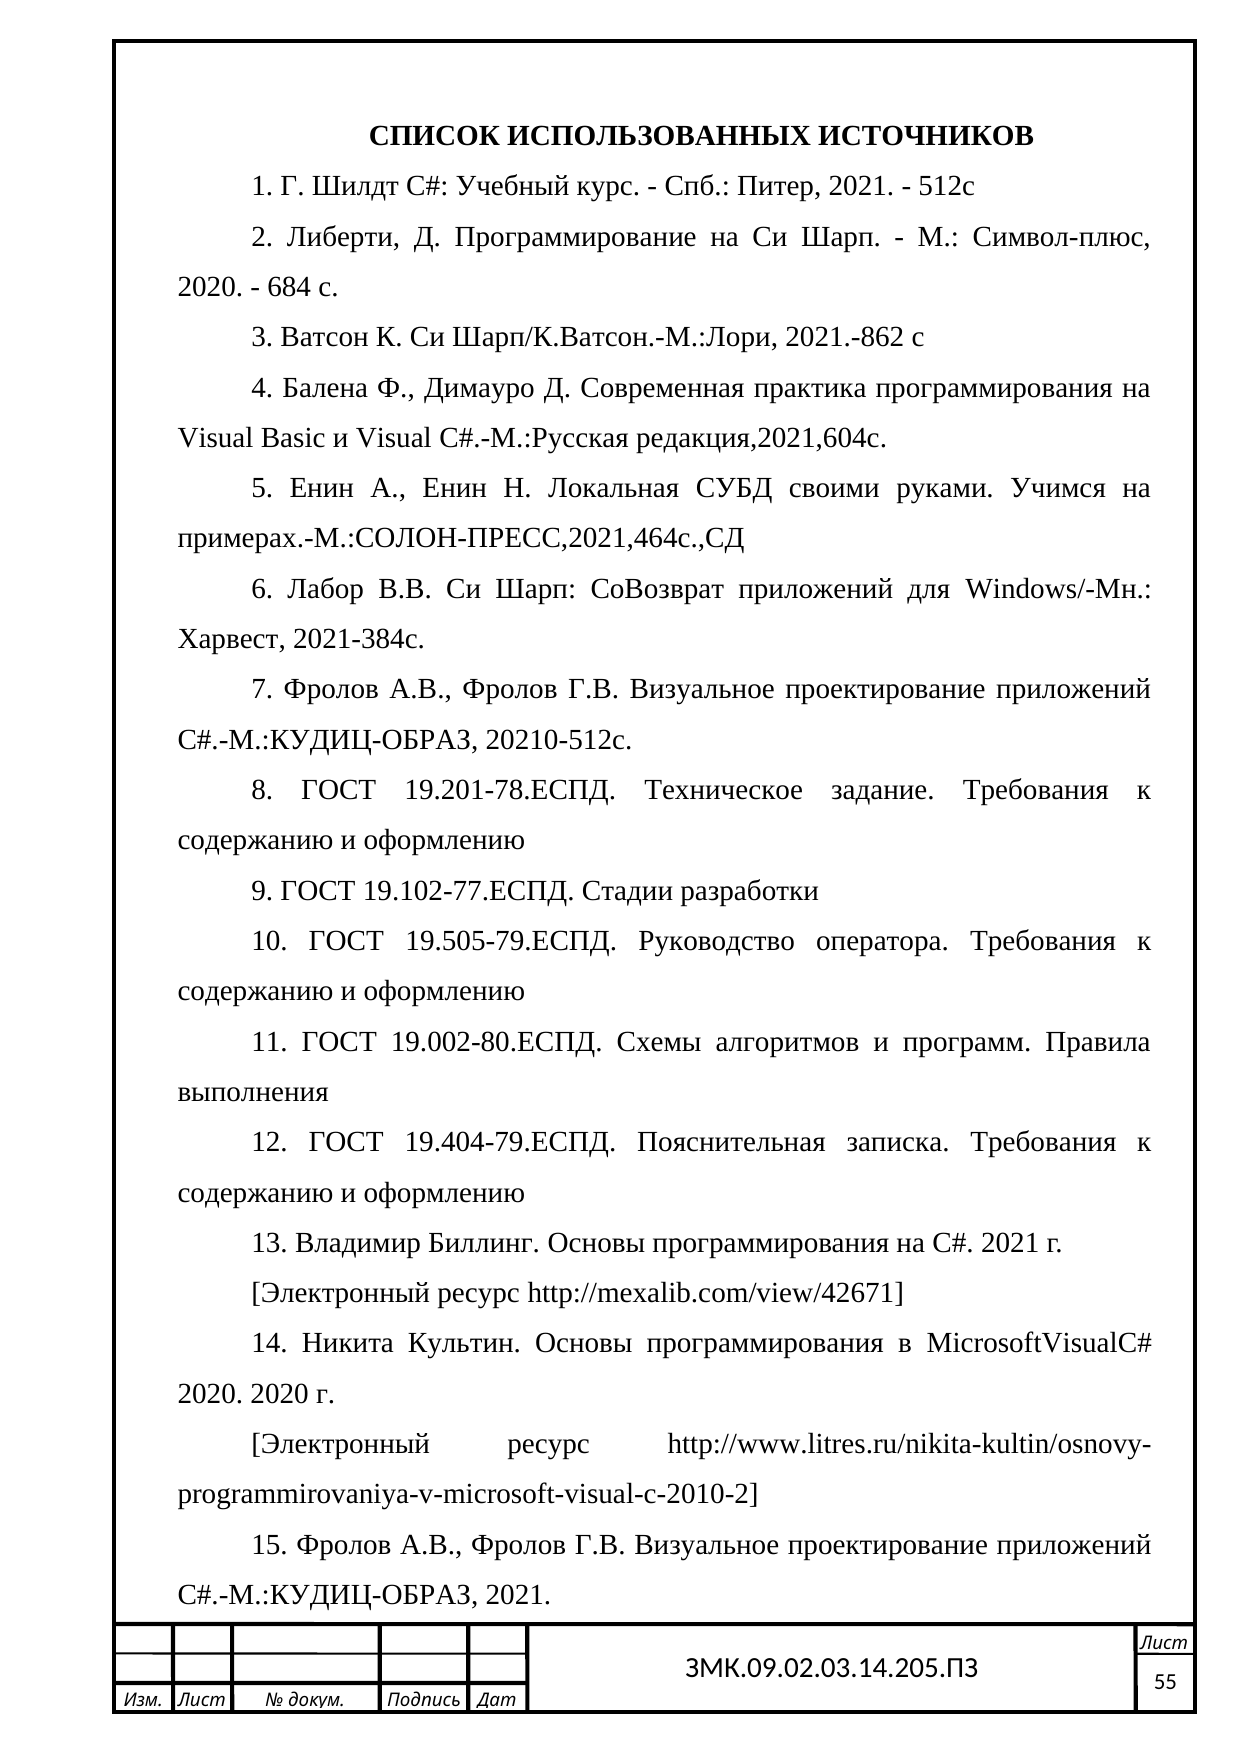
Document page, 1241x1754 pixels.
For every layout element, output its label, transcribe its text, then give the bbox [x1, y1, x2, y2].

text 3. Ватсон К. Си Шарп/К.Ватсон.-М.:Лори, 2021.-862 с [177, 319, 1152, 353]
text 5. Енин А., Енин Н. Локальная СУБД своими руками. Учимся на примерах.-М.:СОЛОН-ПРЕСС,2021,464с.,СД [177, 470, 1152, 554]
text 9. ГОСТ 19.102-77.ЕСПД. Стадии разработки [177, 873, 1152, 906]
text СПИСОК ИСПОЛЬЗОВАННЫХ ИСТОЧНИКОВ [177, 118, 1152, 152]
text 14. Никита Культин. Основы программирования в MicrosoftVisualC# 2020. 2020 г. [177, 1326, 1152, 1409]
text 8. ГОСТ 19.201-78.ЕСПД. Техническое задание. Требования к содержанию и оформлению [177, 772, 1152, 856]
text 10. ГОСТ 19.505-79.ЕСПД. Руководство оператора. Требования к содержанию и оформлению [177, 923, 1152, 1007]
text 15. Фролов А.В., Фролов Г.В. Визуальное проектирование приложений C#.-М.:КУДИЦ-ОБРАЗ, 2021. [177, 1527, 1152, 1611]
text [Электронный ресурс http://mexalib.com/view/42671] [177, 1275, 1152, 1309]
text 7. Фролов А.В., Фролов Г.В. Визуальное проектирование приложений C#.-М.:КУДИЦ-ОБРАЗ, 20210-512с. [177, 672, 1152, 755]
text 2. Либерти, Д. Программирование на Си Шарп. - М.: Символ-плюс, 2020. - 684 с. [177, 219, 1152, 303]
text 13. Владимир Биллинг. Основы программирования на С#. 2021 г. [177, 1225, 1152, 1258]
text 1. Г. Шилдт C#: Учебный курс. - Спб.: Питер, 2021. - 512с [177, 168, 1152, 202]
text 11. ГОСТ 19.002-80.ЕСПД. Схемы алгоритмов и программ. Правила выполнения [177, 1024, 1152, 1108]
text 4. Балена Ф., Димауро Д. Современная практика программирования на Visual Basic и Visual C#.-М.:Русская редакция,2021,604с. [177, 370, 1152, 453]
text [Электронный ресурс http://www.litres.ru/nikita-kultin/osnovy-programmirovaniya-v-microsoft-visual-c-2010-2] [177, 1426, 1152, 1510]
text 12. ГОСТ 19.404-79.ЕСПД. Пояснительная записка. Требования к содержанию и оформлению [177, 1124, 1152, 1208]
text 6. Лабор В.В. Си Шарп: СоВозврат приложений для Windows/-Мн.: Харвест, 2021-384с. [177, 571, 1152, 655]
